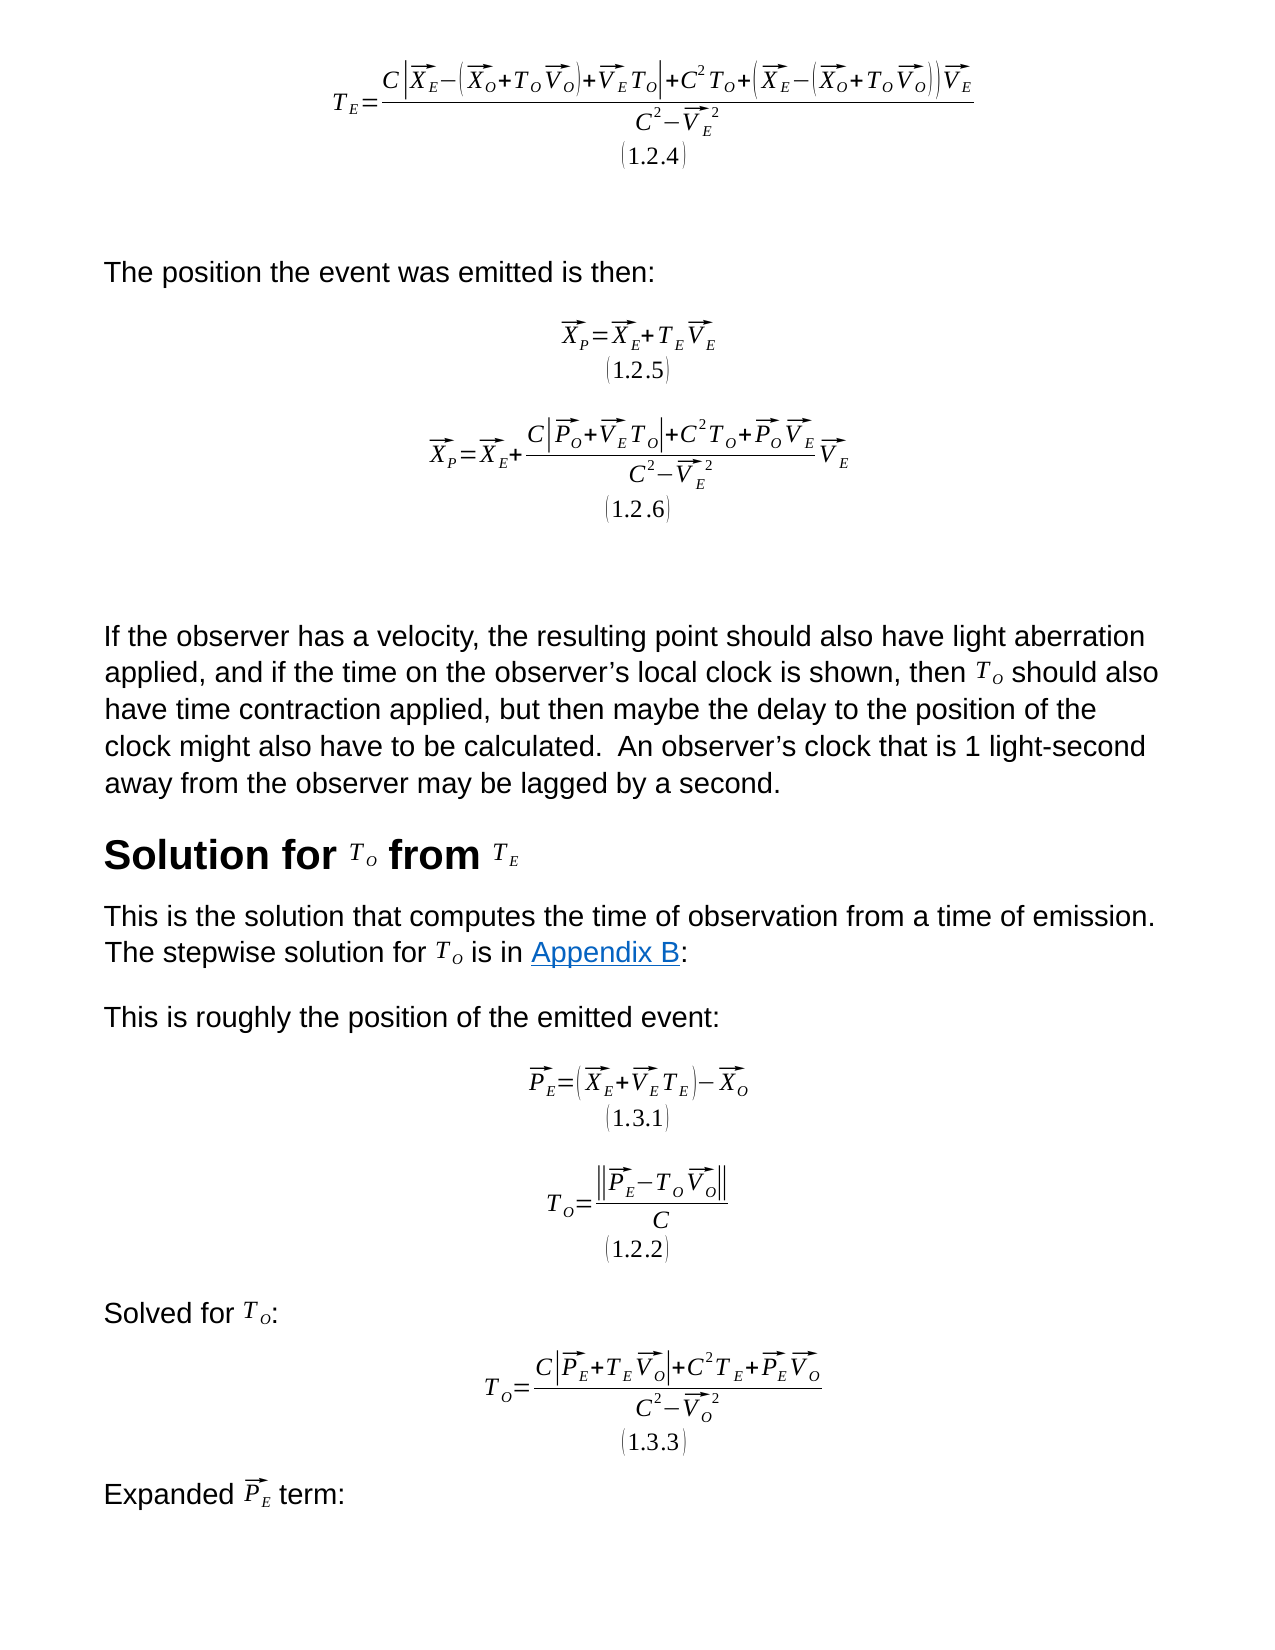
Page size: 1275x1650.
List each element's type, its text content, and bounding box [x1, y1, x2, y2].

text This is roughly the position of the emitted event: [103, 999, 1172, 1033]
text This is the solution that computes the time of observation from a time of emission. The stepwise solution for is in Appendix B: [103, 898, 1172, 969]
text If the observer has a velocity, the resulting point should also have light aberration applied, and if the time on the observer’s local clock is shown, then should also have time contraction applied, but then maybe the delay to the position of the clock might also have to be calculated. An observer’s clock that is 1 light-second away from the observer may be lagged by a second. [103, 618, 1172, 799]
subtitle Solution for from [103, 830, 1172, 878]
text Expanded term: [103, 1477, 1123, 1511]
text The position the event was emitted is then: [103, 254, 1172, 288]
text Solved for : [103, 1296, 1123, 1329]
